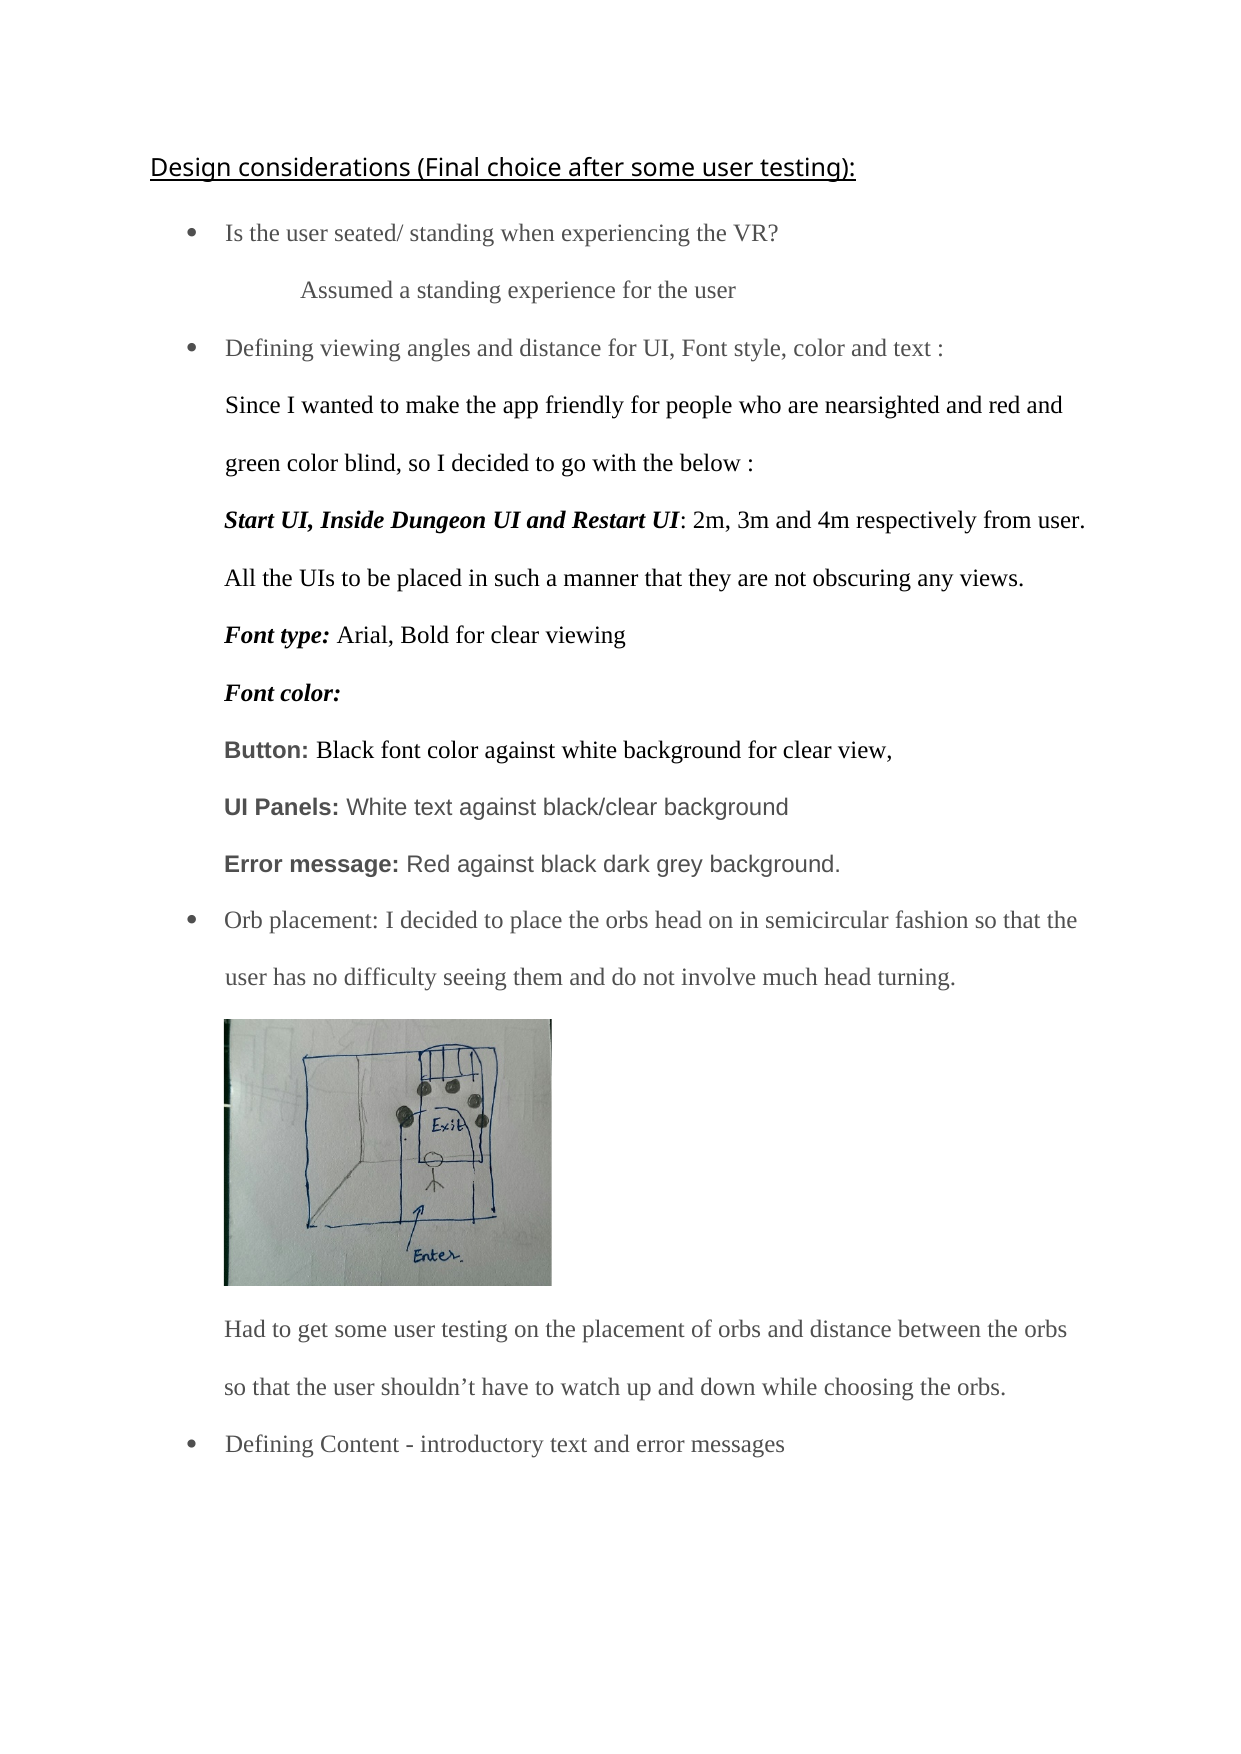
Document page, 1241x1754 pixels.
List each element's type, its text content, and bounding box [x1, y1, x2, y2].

list Orb placement: I decided to place the orbs head on in semicircular fashion so that the user has no difficulty seeing them and do not involve much head turning. [187, 905, 1090, 991]
text Start UI, Inside Dungeon UI and Restart UI: 2m, 3m and 4m respectively from user. All the UIs to be placed in such a manner that they are not obscuring any views. [224, 506, 1090, 592]
list Defining viewing angles and distance for UI, Font style, color and text : [187, 333, 1090, 362]
text Design considerations (Final choice after some user testing): [150, 150, 1090, 184]
picture [223, 1019, 552, 1286]
list Defining Content - introductory text and error messages [187, 1429, 1090, 1458]
text Assumed a standing experience for the user [225, 276, 1090, 304]
text UI Panels: White text against black/clear background [224, 793, 1090, 821]
text Since I wanted to make the app friendly for people who are nearsighted and red and green color blind, so I decided to go with the below : [225, 391, 1090, 477]
text Error message: Red against black dark grey background. [224, 849, 1090, 877]
text Font type: Arial, Bold for clear viewing [224, 621, 1090, 649]
text Font color: [224, 678, 1090, 707]
list Is the user seated/ standing when experiencing the VR? [187, 218, 1090, 247]
text Had to get some user testing on the placement of orbs and distance between the orbs so that the user shouldn’t have to watch up and down while choosing the orbs. [224, 1314, 1090, 1400]
text Button: Black font color against white background for clear view, [224, 736, 1090, 764]
